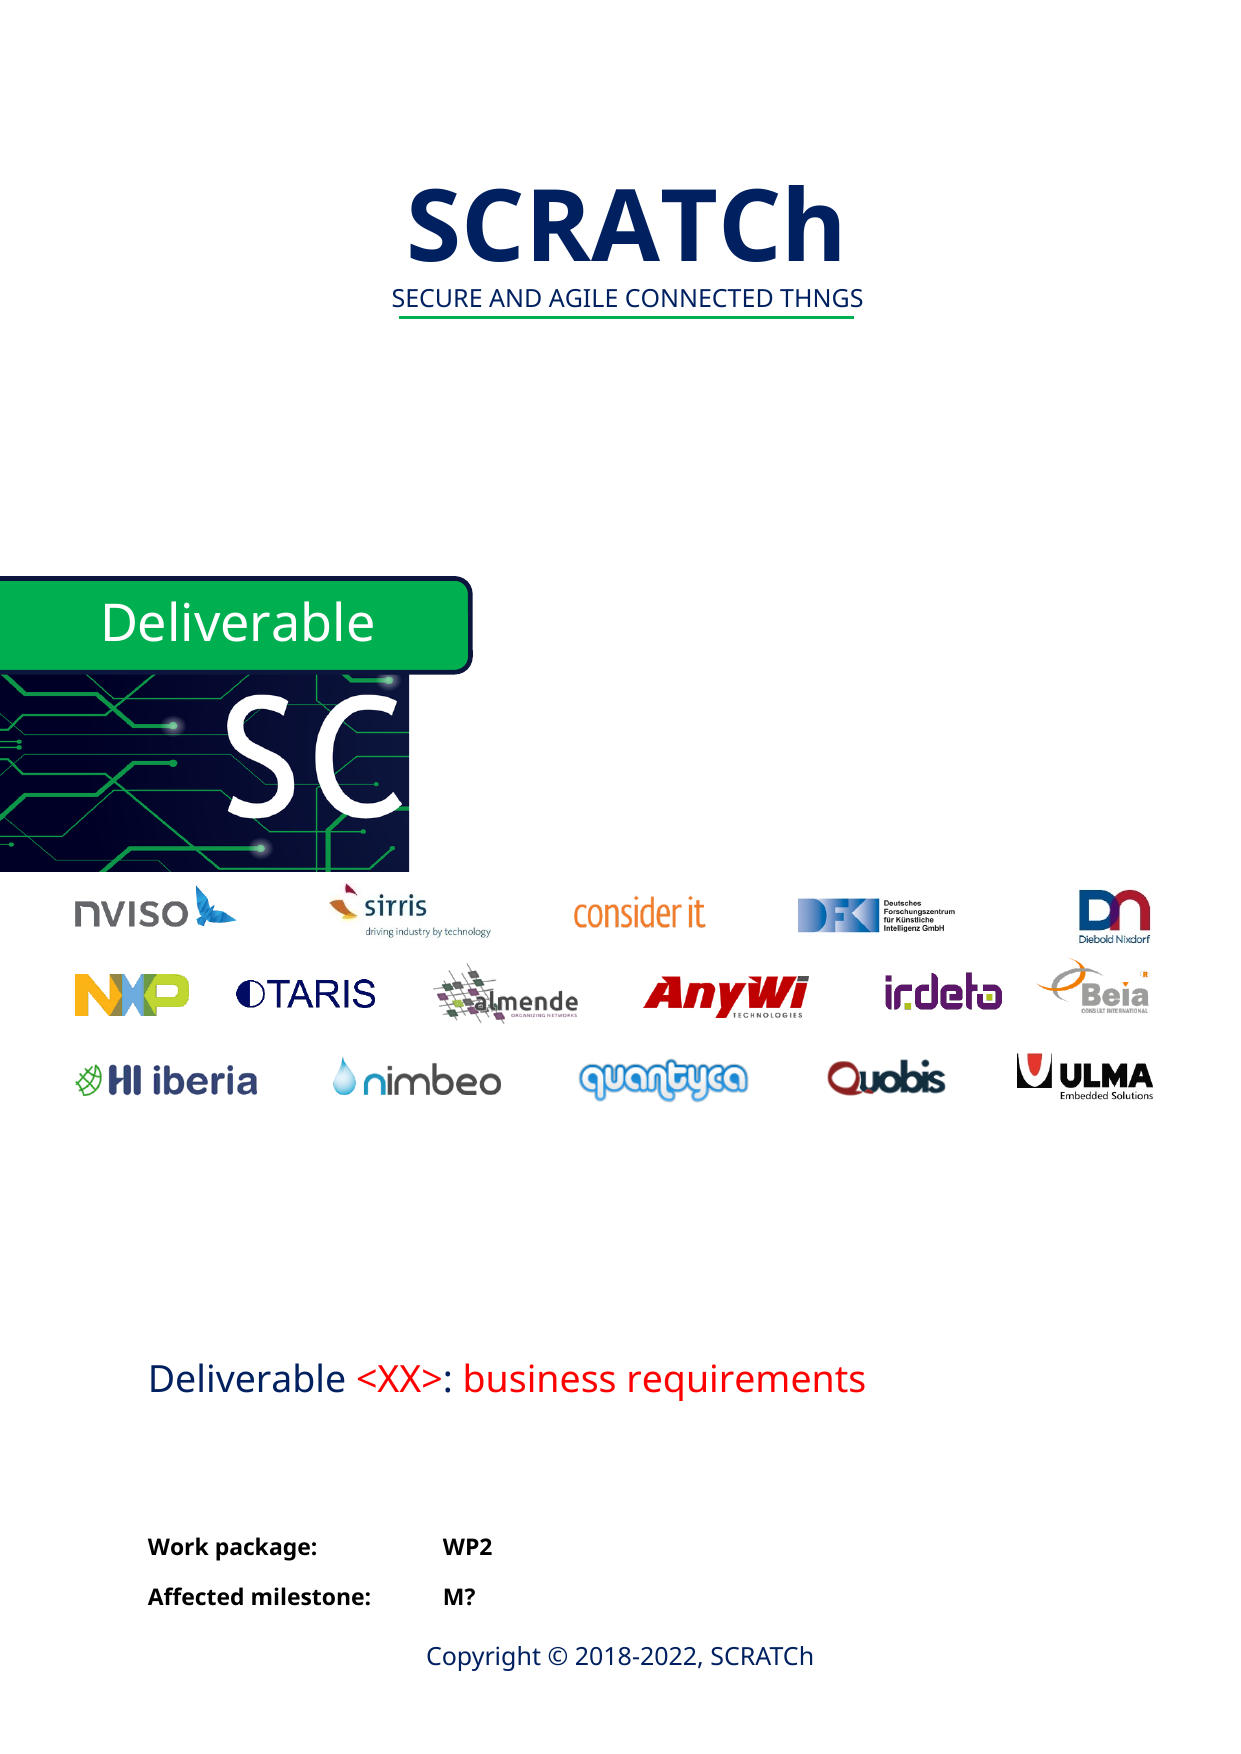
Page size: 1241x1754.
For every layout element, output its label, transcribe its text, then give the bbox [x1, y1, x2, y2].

text Deliverable <XX>: business requirements [148, 1352, 1093, 1403]
picture [874, 963, 1011, 1024]
text Affected milestone: M? [148, 1581, 1093, 1612]
text Work package: WP2 [148, 1531, 1093, 1562]
picture [333, 1054, 501, 1095]
picture [75, 1063, 257, 1096]
picture [577, 1057, 749, 1103]
picture [643, 976, 809, 1018]
picture [236, 979, 375, 1008]
picture [567, 888, 712, 934]
picture [1075, 888, 1153, 946]
picture [1017, 1053, 1153, 1101]
picture [0, 675, 411, 872]
picture [75, 974, 189, 1016]
picture [329, 883, 491, 938]
picture [797, 891, 957, 938]
picture [818, 1054, 955, 1101]
picture [433, 963, 578, 1024]
picture [75, 885, 237, 927]
picture [1025, 947, 1165, 1024]
